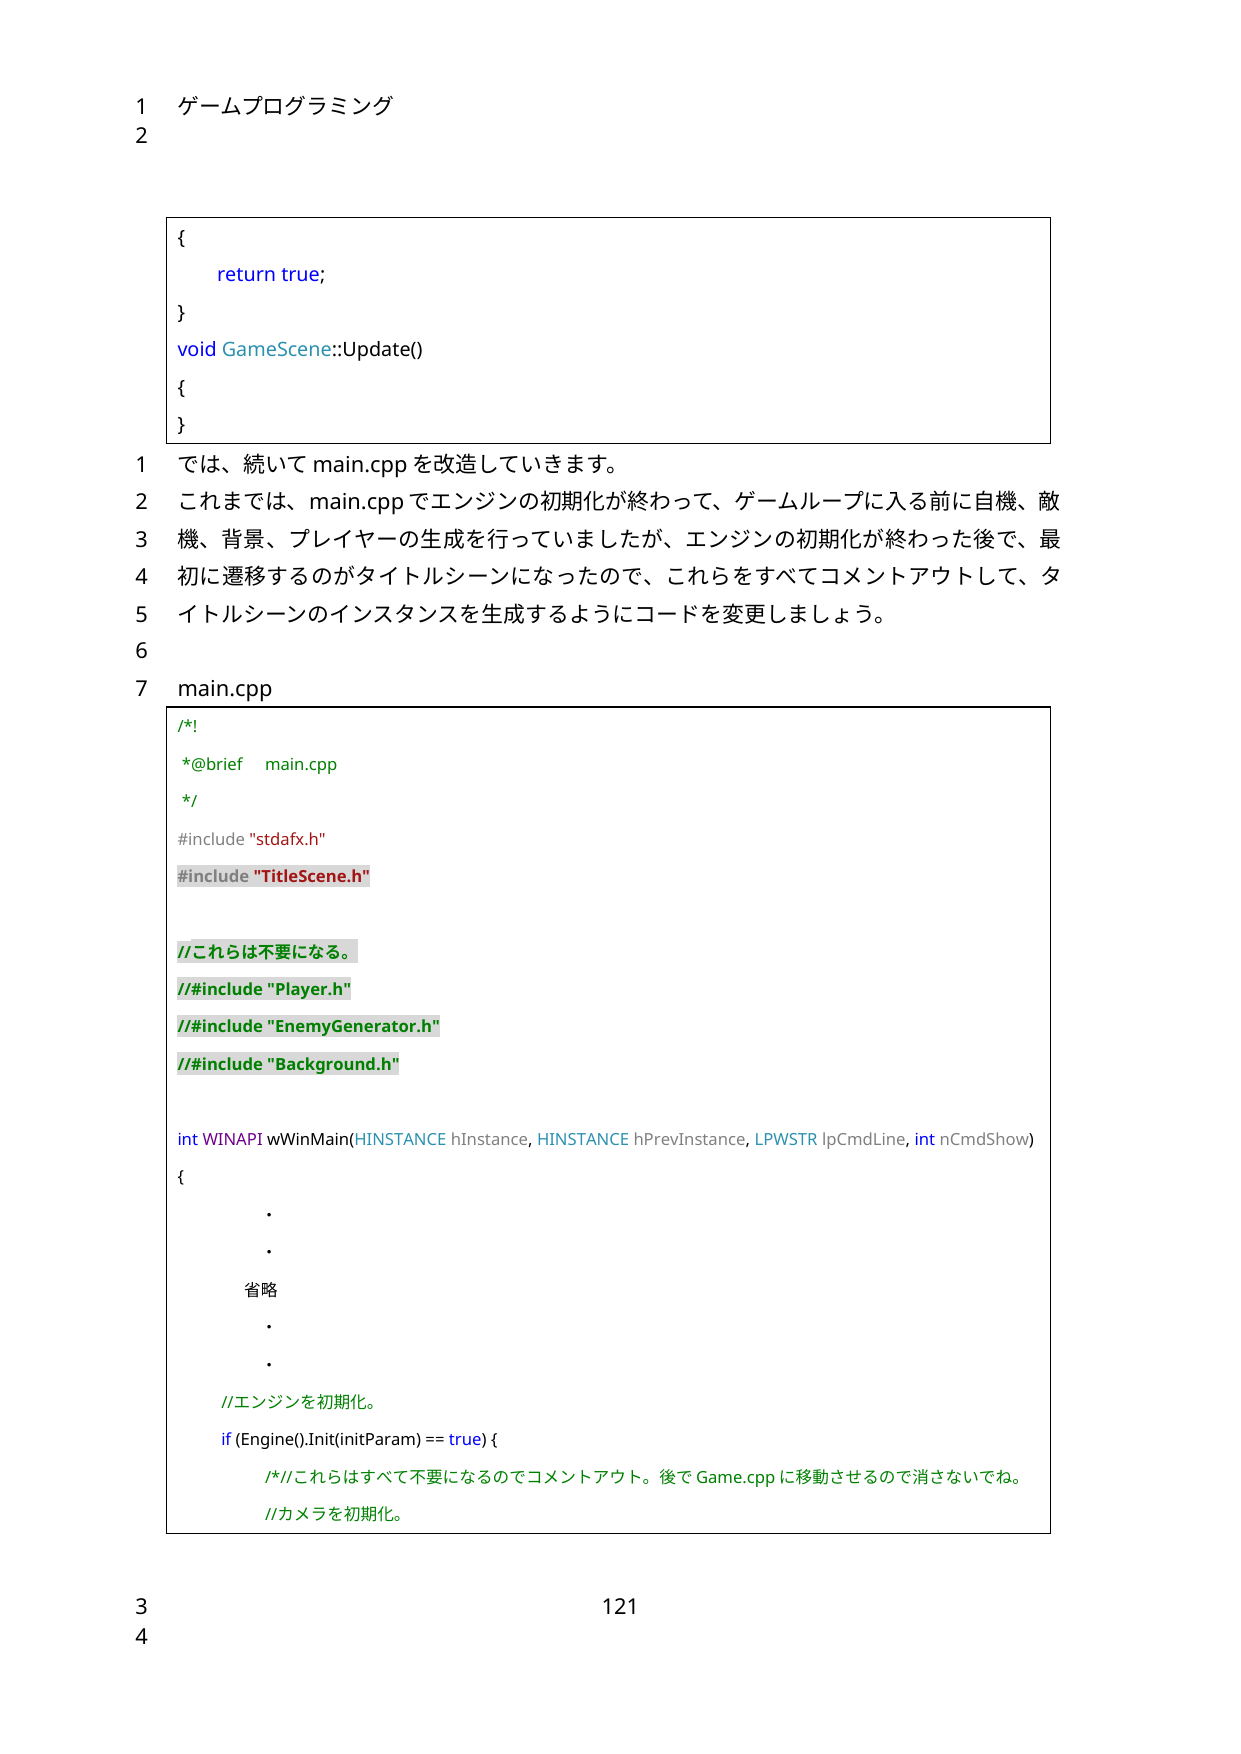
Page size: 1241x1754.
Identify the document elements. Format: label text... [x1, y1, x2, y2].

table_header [167, 218, 1050, 443]
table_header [167, 708, 1050, 1532]
text では、続いてmain.cppを改造していきます。 [177, 444, 1063, 481]
text main.cpp [177, 669, 1063, 706]
text これまでは、main.cppでエンジンの初期化が終わって、ゲームループに入る前に自機、敵機、背景、プレイヤーの生成を行っていましたが、エンジンの初期化が終わった後で、最初に遷移するのがタイトルシーンになったので、これらをすべてコメントアウトして、タイトルシーンのインスタンスを生成するようにコードを変更しましょう。 [177, 481, 1063, 631]
